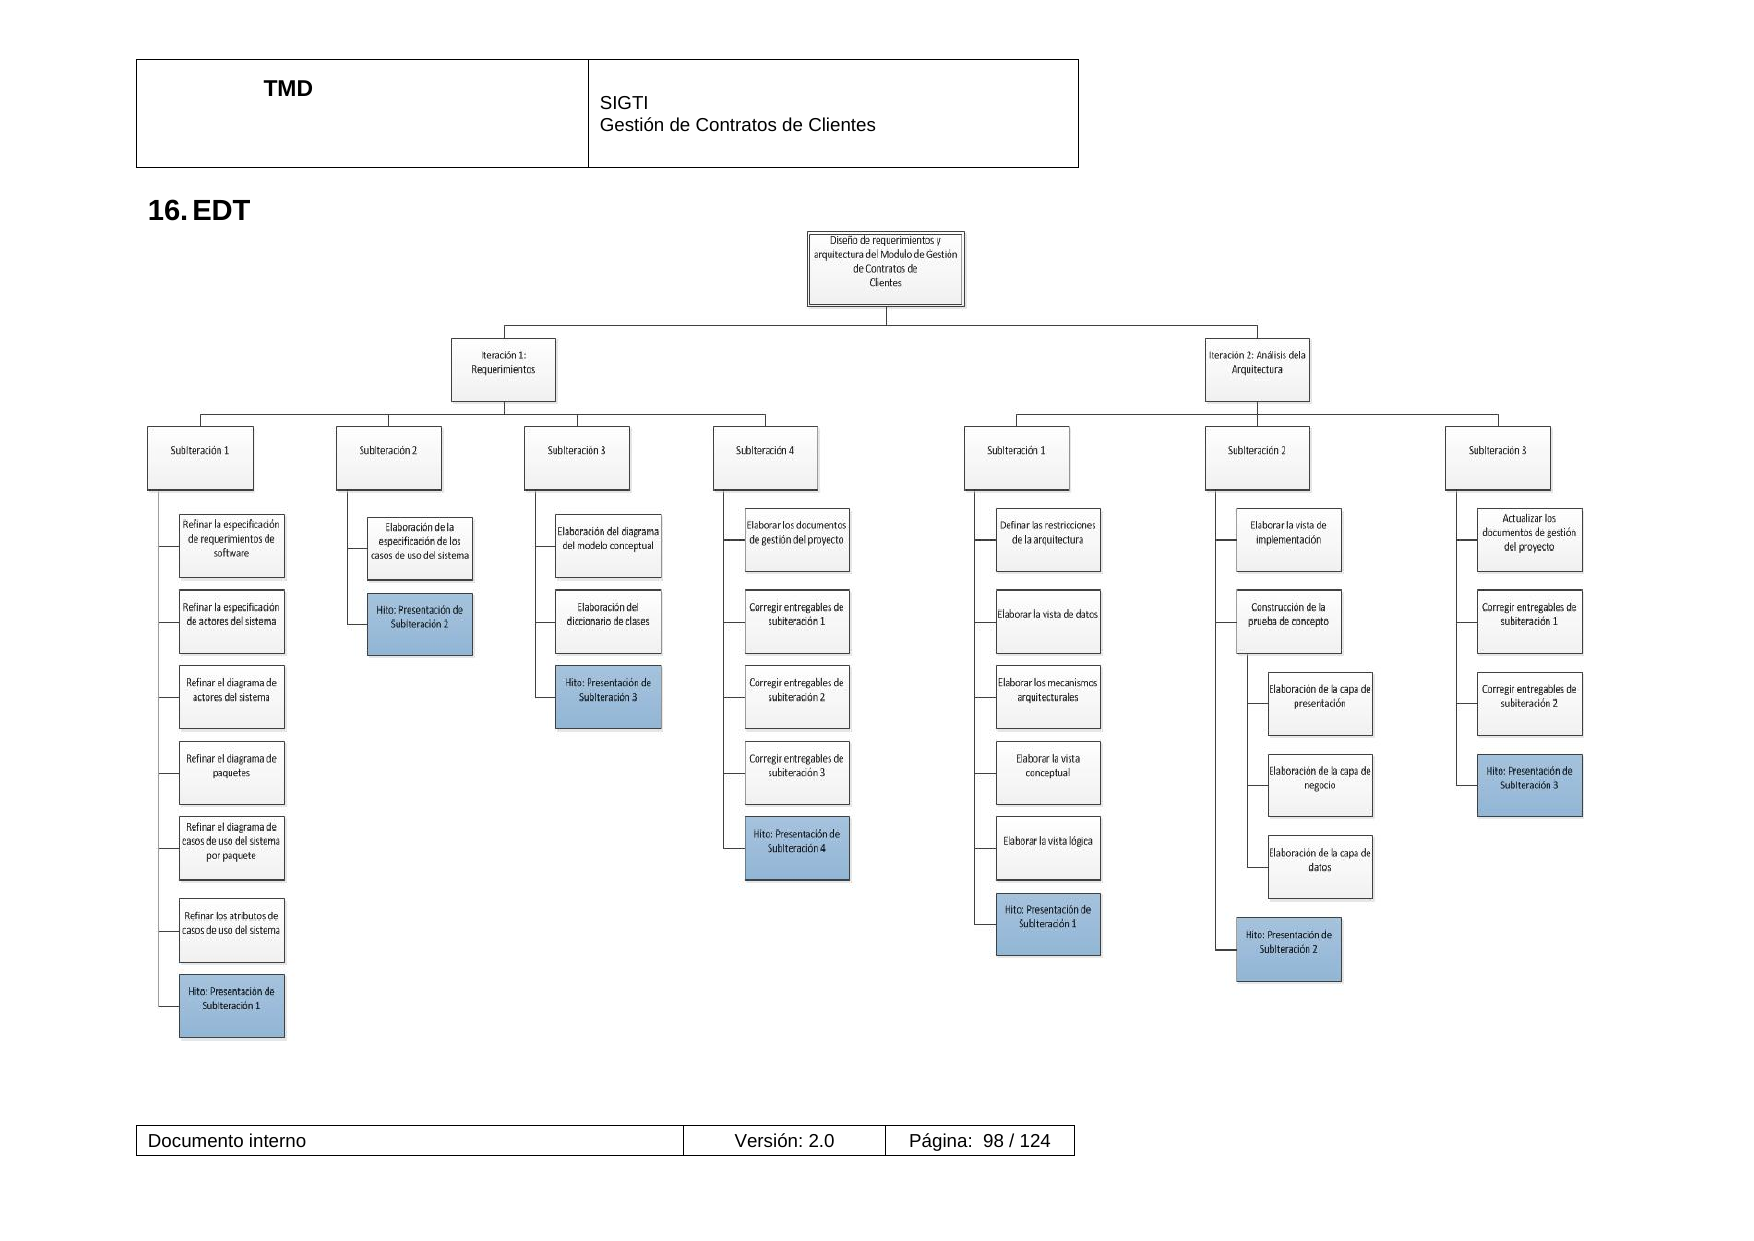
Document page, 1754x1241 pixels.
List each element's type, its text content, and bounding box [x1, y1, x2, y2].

picture [147, 231, 1584, 1041]
subtitle EDT [148, 193, 1606, 227]
